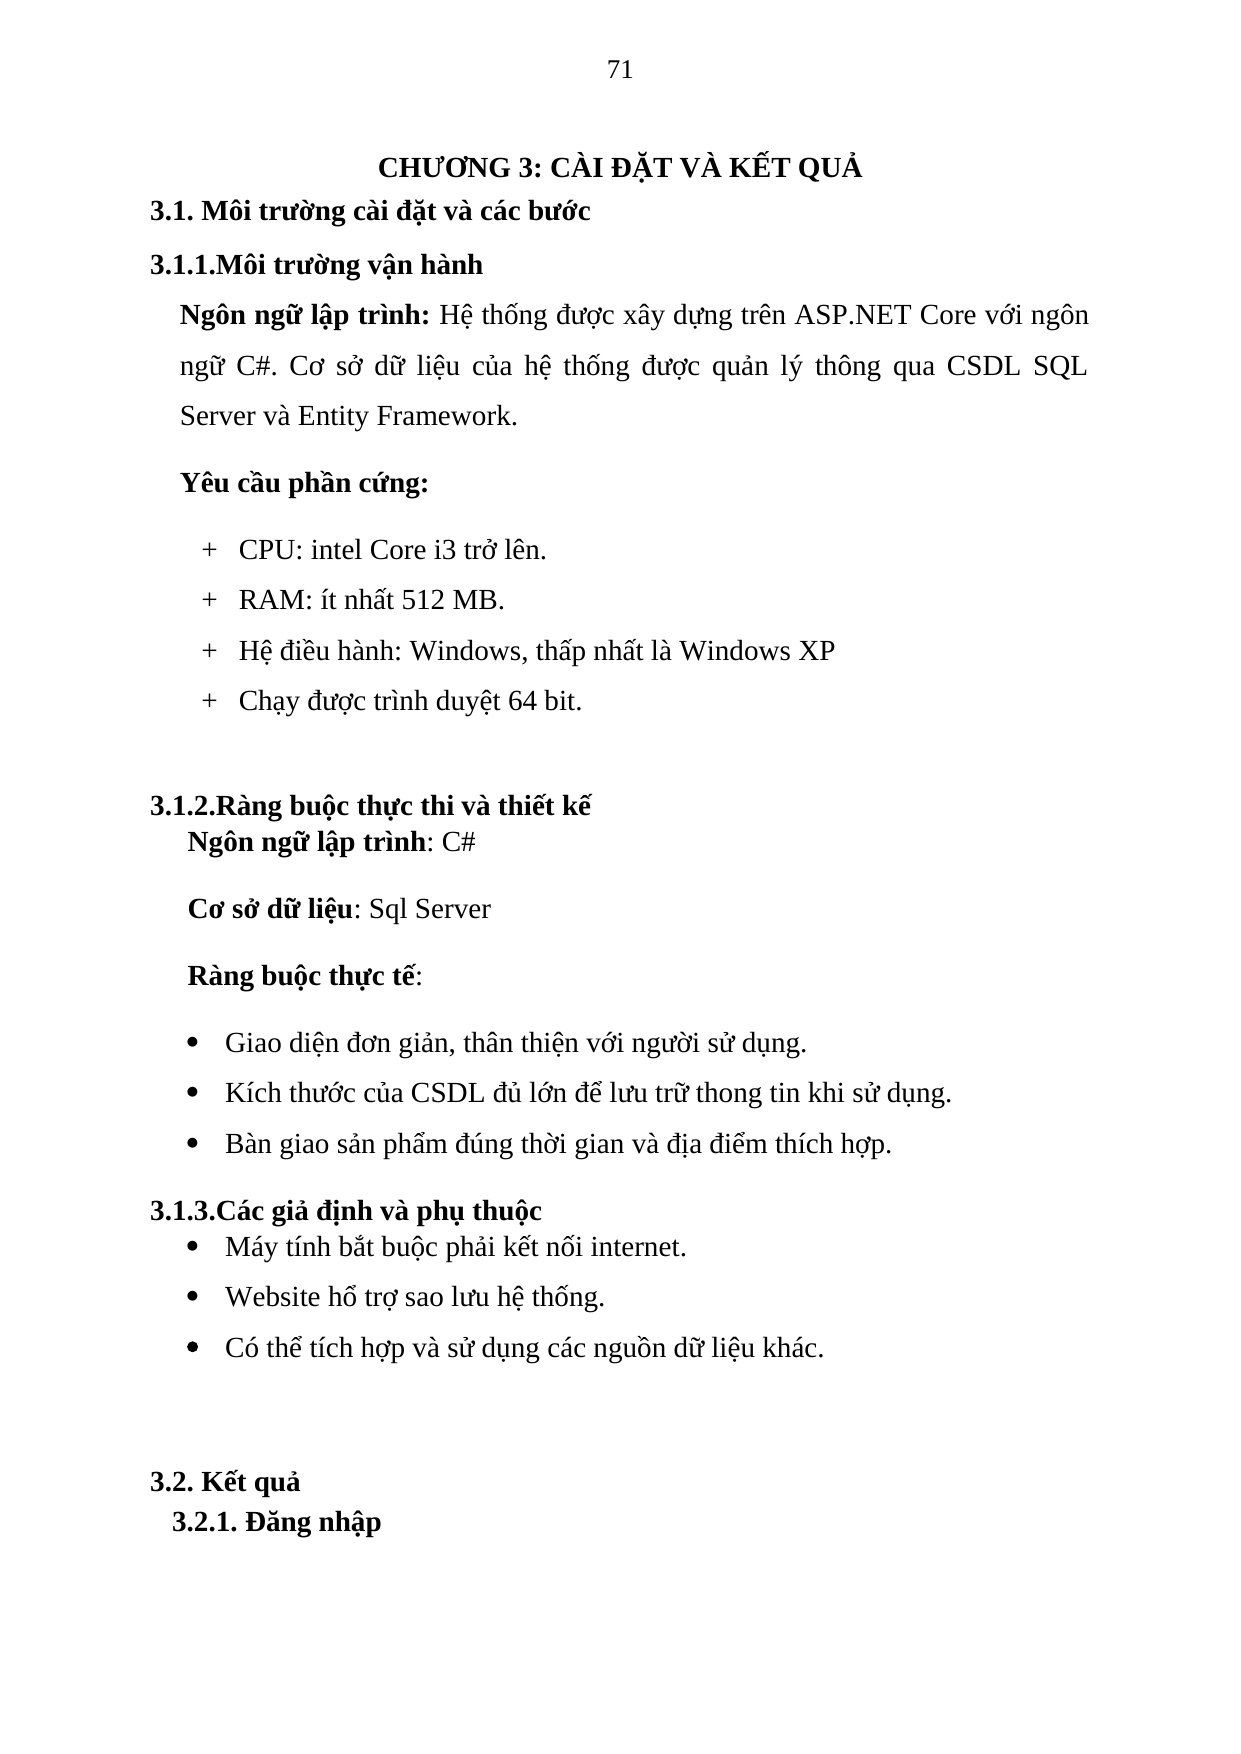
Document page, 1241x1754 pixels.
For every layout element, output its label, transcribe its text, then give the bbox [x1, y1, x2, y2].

subtitle CHƯƠNG 3: CÀI ĐẶT VÀ KẾT QUẢ [150, 150, 1090, 183]
list Máy tính bắt buộc phải kết nối internet. [187, 1229, 1090, 1263]
subtitle 3.2.1. Đăng nhập [150, 1504, 1090, 1538]
list CPU: intel Core i3 trở lên. [201, 532, 1090, 566]
text Ngôn ngữ lập trình: Hệ thống được xây dựng trên ASP.NET Core với ngôn ngữ C#. Cơ sở dữ liệu của hệ thống được quản lý thông qua CSDL SQL Server và Entity Framework. [179, 297, 1090, 432]
text Yêu cầu phần cứng: [179, 465, 1090, 499]
list Giao diện đơn giản, thân thiện với người sử dụng. [187, 1025, 1090, 1058]
subtitle 3.1.1.Môi trường vận hành [150, 247, 1090, 281]
text Ràng buộc thực tế: [150, 958, 1090, 991]
subtitle 3.1.3.Các giả định và phụ thuộc [150, 1193, 1090, 1226]
list Chạy được trình duyệt 64 bit. [201, 683, 1090, 717]
subtitle 3.1. Môi trường cài đặt và các bước [150, 193, 1090, 226]
subtitle 3.1.2.Ràng buộc thực thi và thiết kế [150, 788, 1090, 821]
subtitle 3.2. Kết quả [150, 1464, 1090, 1497]
list Bàn giao sản phẩm đúng thời gian và địa điểm thích hợp. [187, 1126, 1090, 1159]
list RAM: ít nhất 512 MB. [201, 582, 1090, 616]
list Kích thước của CSDL đủ lớn để lưu trữ thong tin khi sử dụng. [187, 1075, 1090, 1109]
text Cơ sở dữ liệu: Sql Server [150, 891, 1090, 924]
list Có thể tích hợp và sử dụng các nguồn dữ liệu khác. [187, 1330, 1090, 1363]
list Hệ điều hành: Windows, thấp nhất là Windows XP [201, 633, 1090, 666]
list Website hổ trợ sao lưu hệ thống. [187, 1279, 1090, 1313]
text Ngôn ngữ lập trình: C# [150, 824, 1090, 857]
